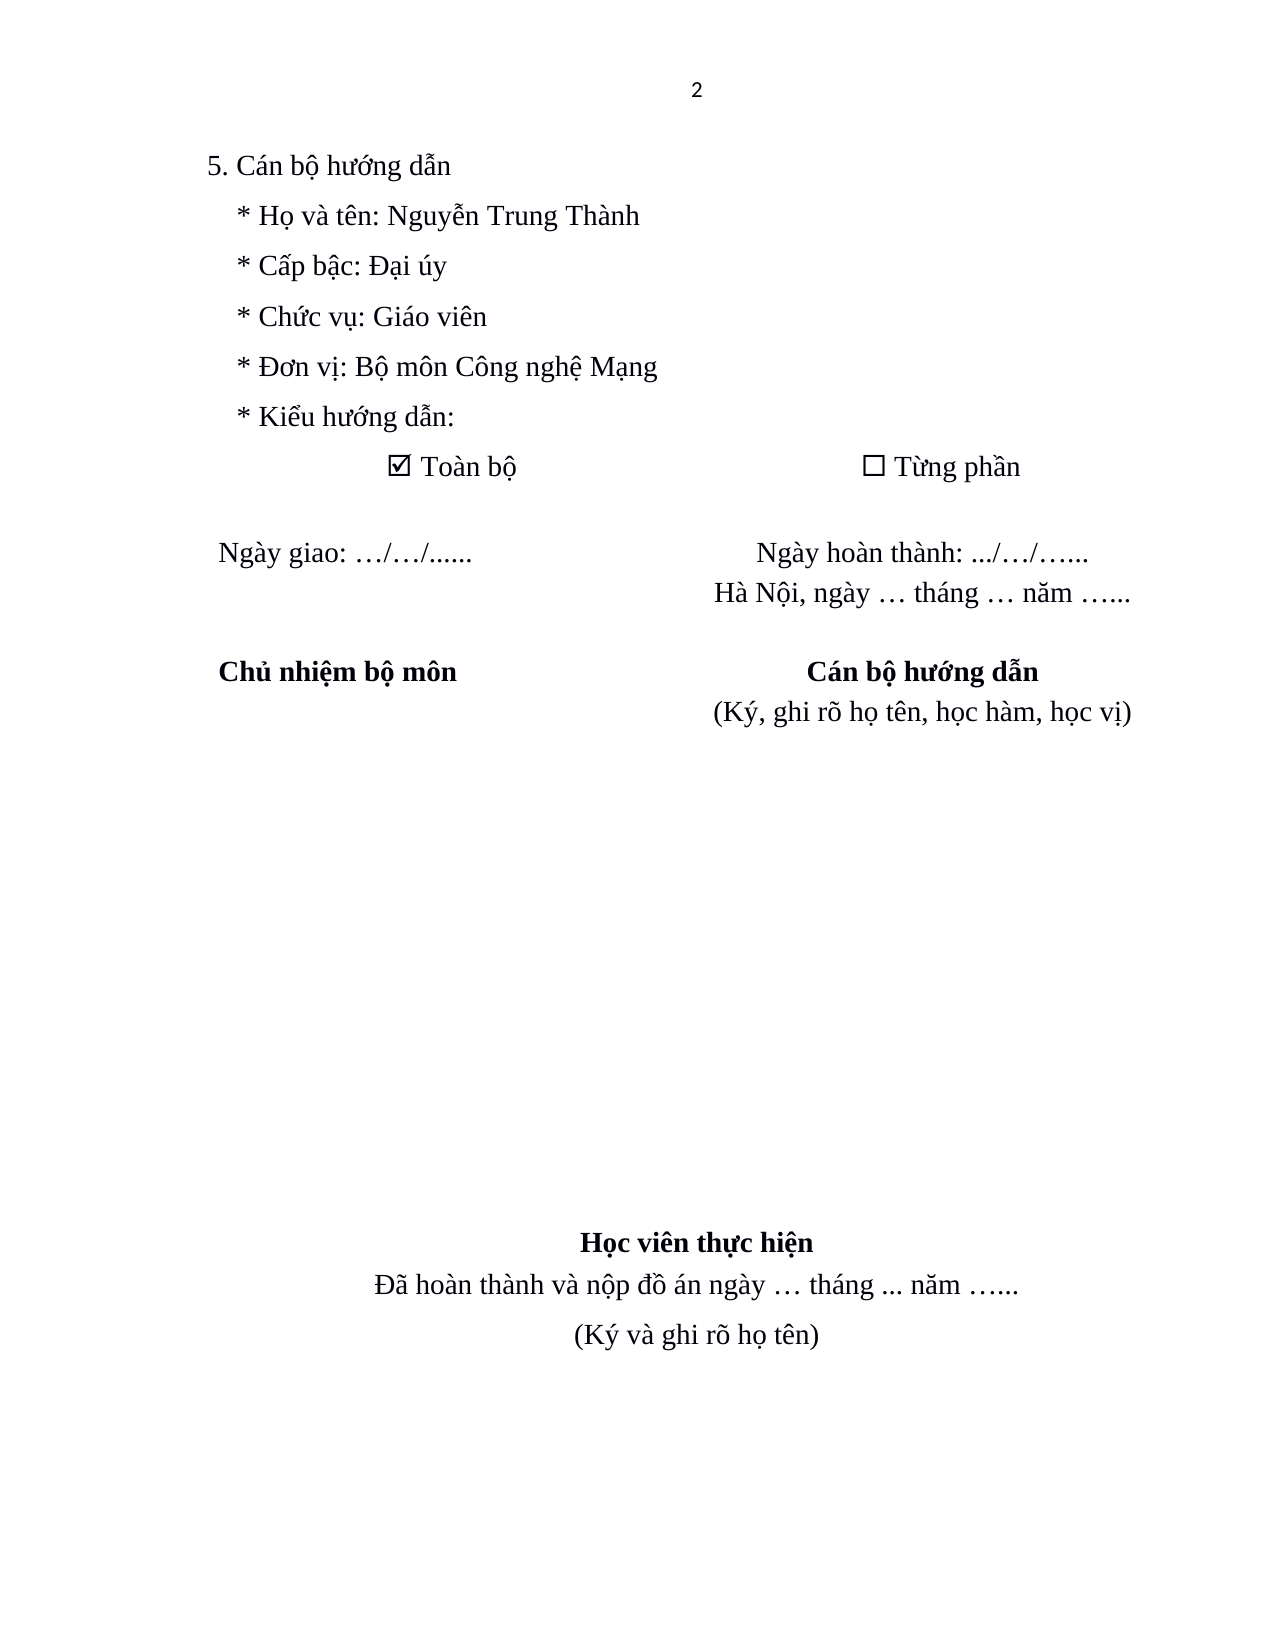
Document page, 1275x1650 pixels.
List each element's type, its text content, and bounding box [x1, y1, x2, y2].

text * Chức vụ: Giáo viên [207, 299, 1186, 332]
table_header Ngày giao: …/…/...... Chủ nhiệm bộ môn [207, 529, 634, 1172]
text Học viên thực hiện [207, 1225, 1186, 1258]
table_header Ngày hoàn thành: .../…/…... Hà Nội, ngày … tháng … năm …... Cán bộ hướng dẫn (Ký, ghi rõ họ tên, học hàm, học vị) [635, 529, 1210, 1172]
text * Kiểu hướng dẫn: [207, 399, 1186, 433]
text * Cấp bậc: Đại úy [207, 248, 1186, 282]
text * Họ và tên: Nguyễn Trung Thành [207, 198, 1186, 232]
table_header Từng phần [696, 450, 1185, 483]
text (Ký và ghi rõ họ tên) [207, 1317, 1186, 1351]
text * Đơn vị: Bộ môn Công nghệ Mạng [207, 349, 1186, 382]
text 5. Cán bộ hướng dẫn [207, 148, 1186, 181]
table_header Toàn bộ [207, 450, 696, 483]
text Đã hoàn thành và nộp đồ án ngày … tháng ... năm …... [207, 1267, 1186, 1301]
